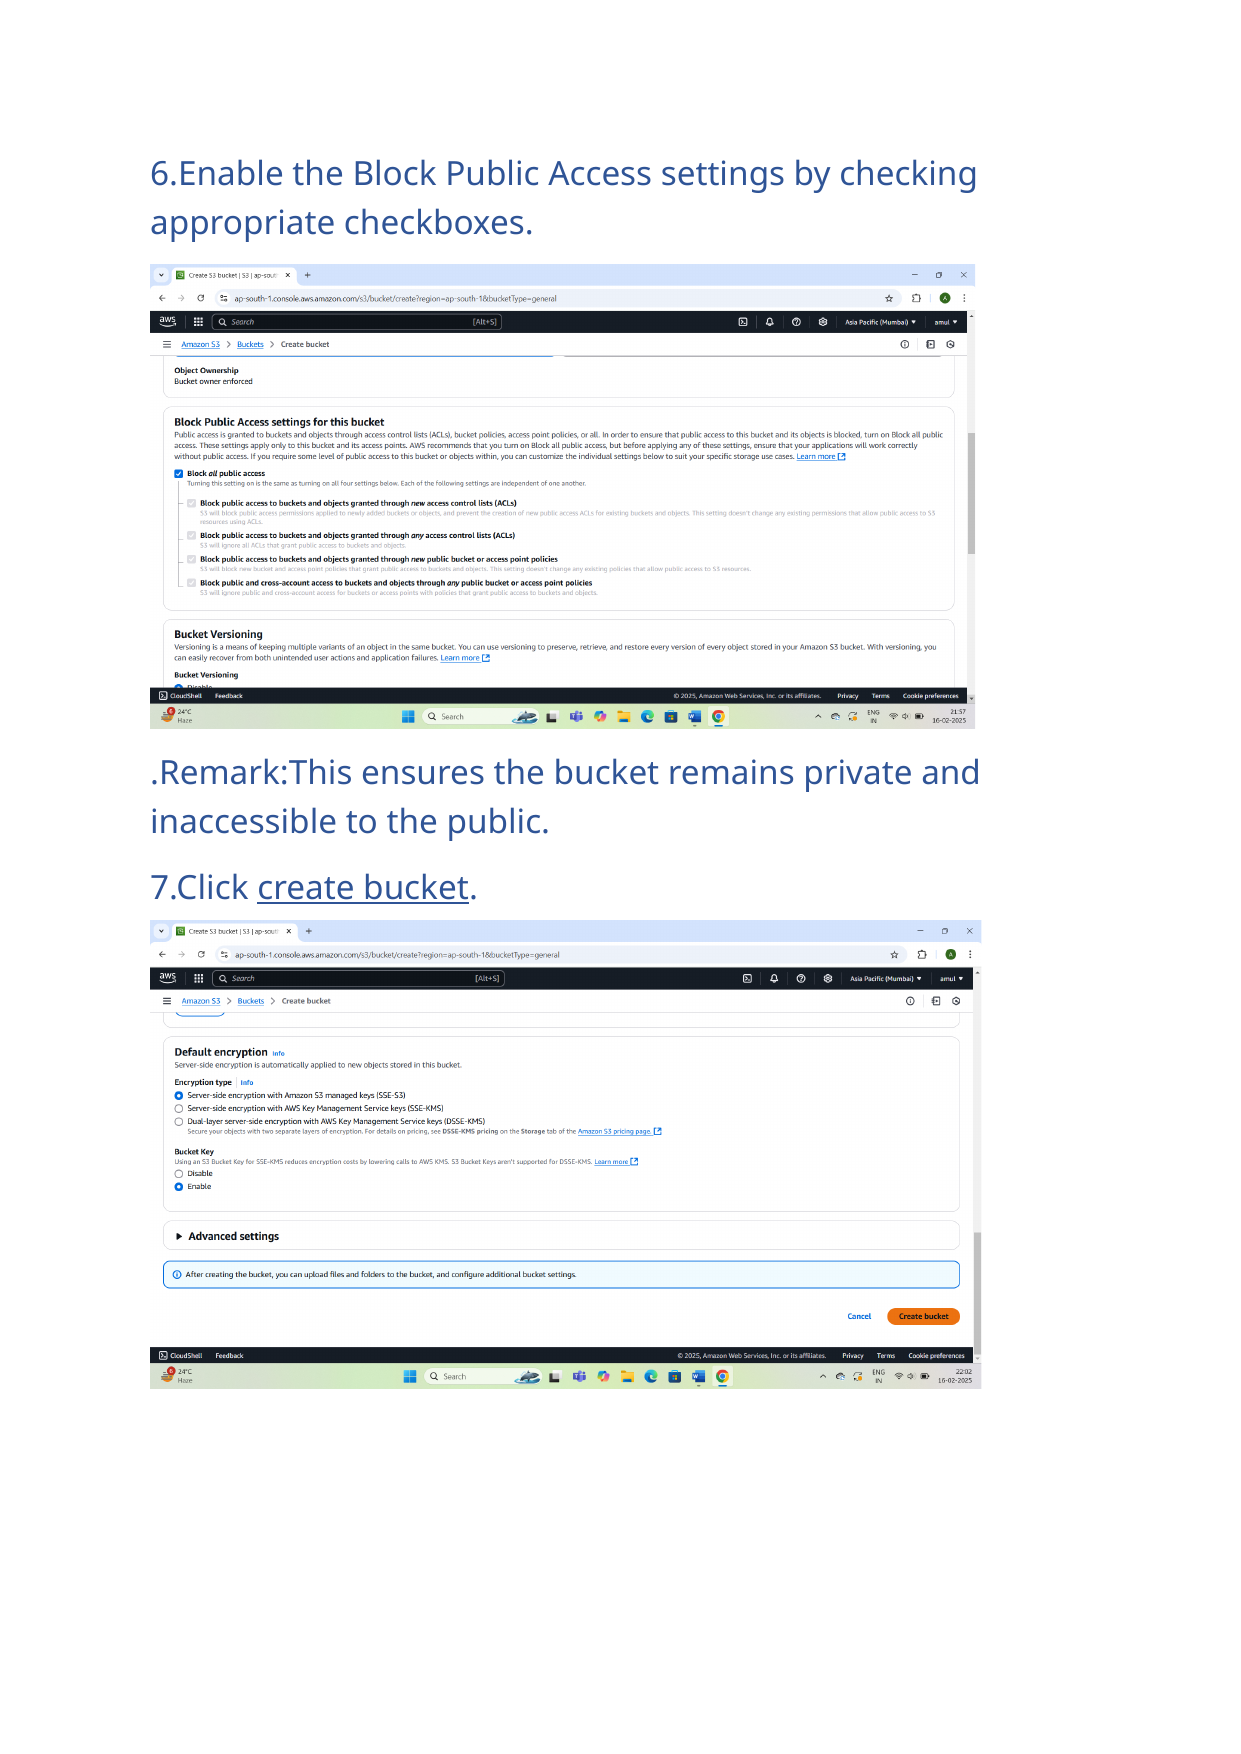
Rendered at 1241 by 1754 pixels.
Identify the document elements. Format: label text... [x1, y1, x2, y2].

subtitle 7.Click create bucket. [150, 863, 1090, 909]
subtitle 6.Enable the Block Public Access settings by checking appropriate checkboxes. [150, 150, 1090, 244]
picture [150, 264, 976, 729]
picture [150, 920, 982, 1389]
subtitle .Remark:This ensures the bucket remains private and inaccessible to the public. [150, 749, 1090, 843]
